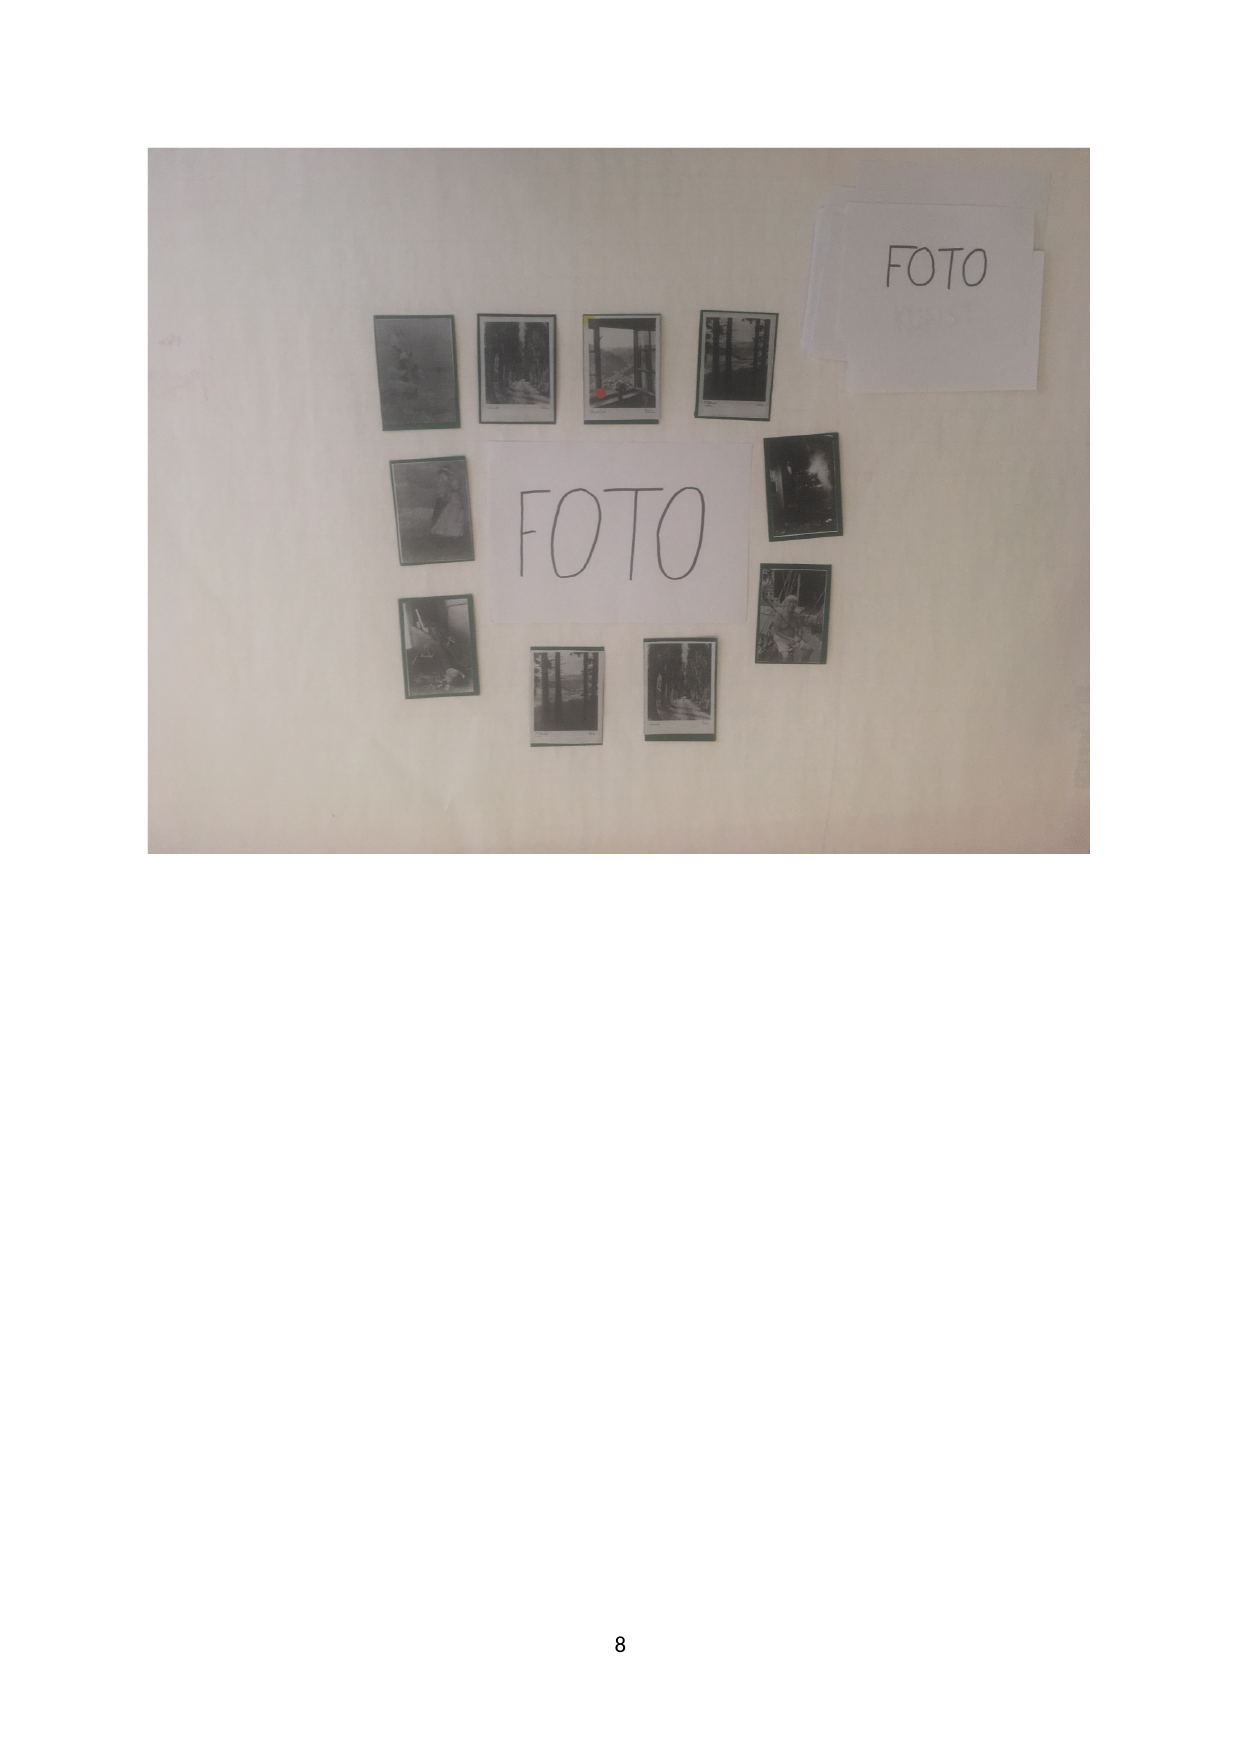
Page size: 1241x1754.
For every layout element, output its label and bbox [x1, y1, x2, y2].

picture [149, 148, 1089, 854]
